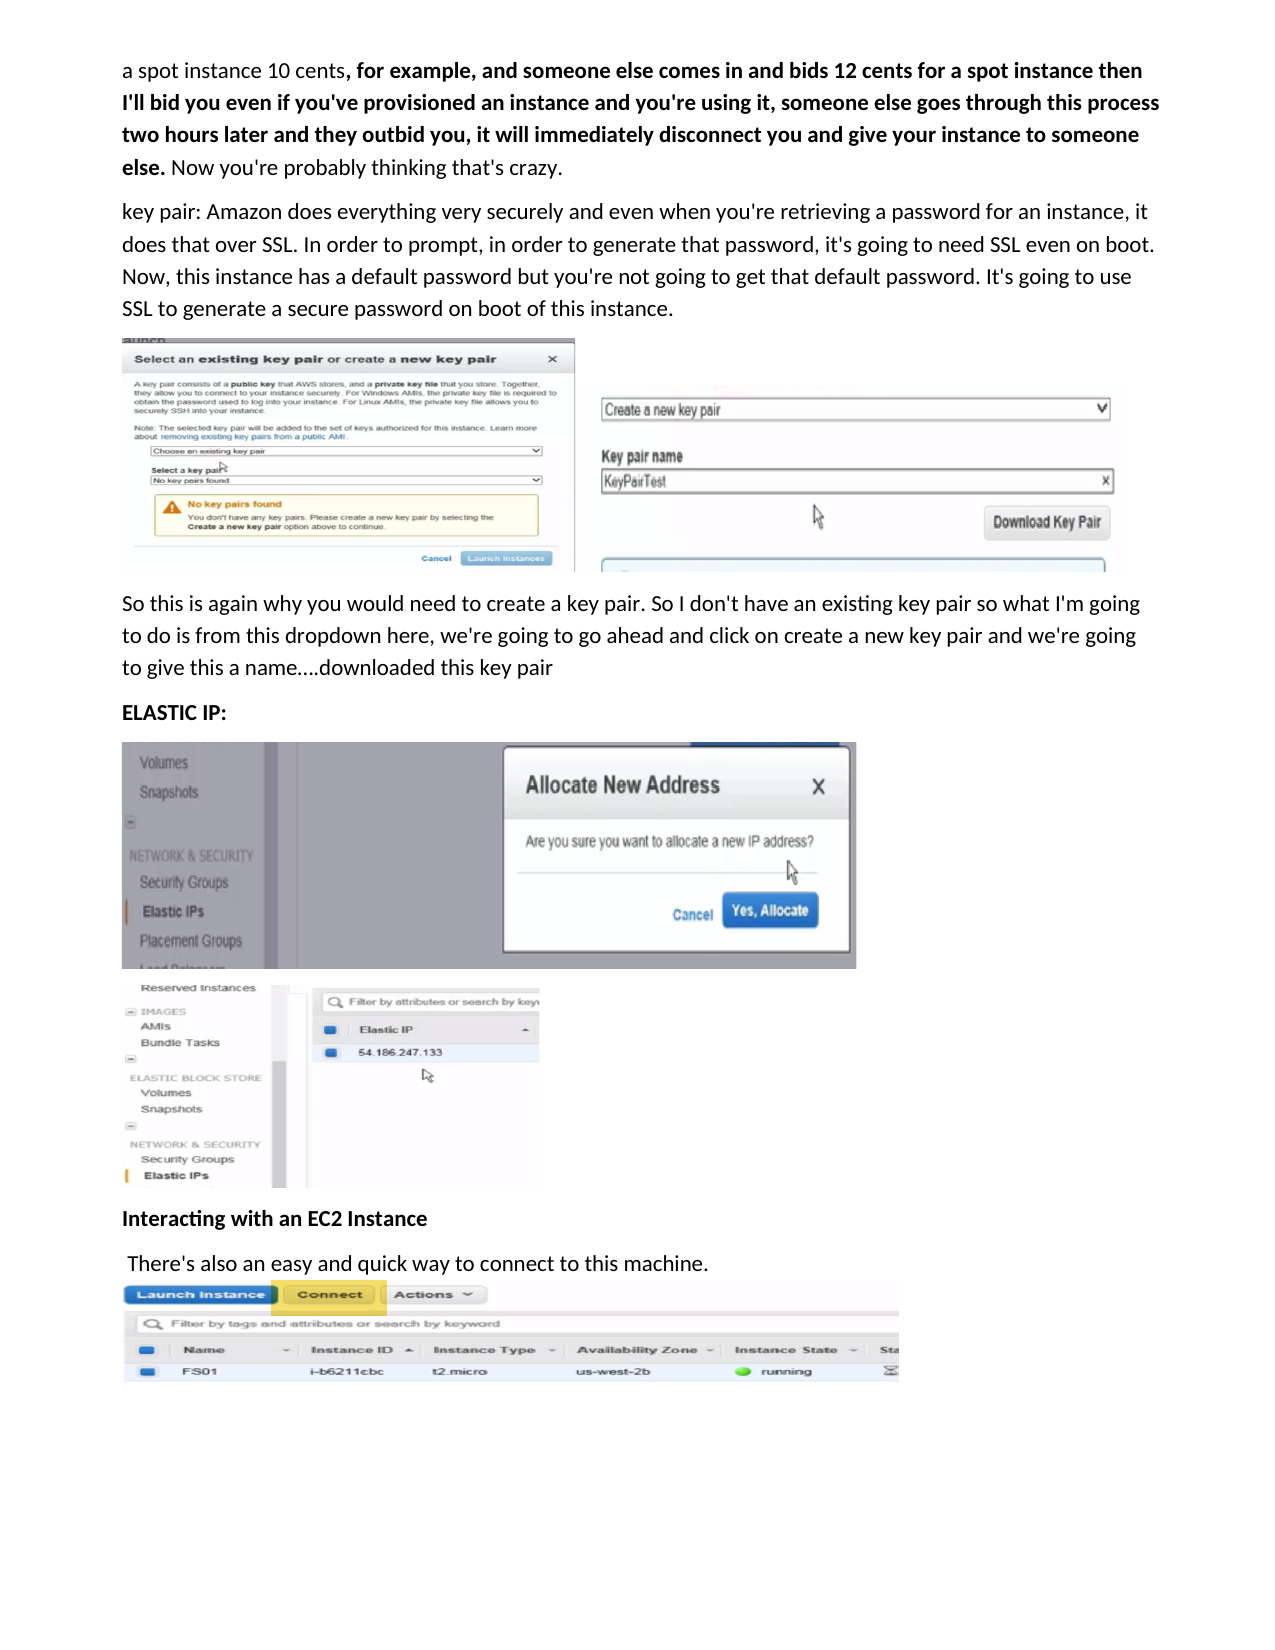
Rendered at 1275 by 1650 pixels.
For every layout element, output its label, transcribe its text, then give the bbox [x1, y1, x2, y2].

picture [121, 742, 857, 969]
text key pair: Amazon does everything very securely and even when you're retrieving a password for an instance, it does that over SSL. In order to prompt, in order to generate that password, it's going to need SSL even on boot. Now, this instance has a default password but you're not going to get that default password. It's going to use SSL to generate a secure password on boot of this instance. [122, 197, 1162, 322]
picture [121, 338, 575, 572]
picture [121, 985, 540, 1188]
picture [121, 1280, 899, 1384]
text So this is again why you would need to create a key pair. So I don't have an existing key pair so what I'm going to do is from this dropdown here, we're going to go ahead and click on create a new key pair and we're going to give this a name….downloaded this key pair [122, 589, 1162, 681]
picture [580, 385, 1129, 572]
text Interacting with an EC2 Instance [122, 1204, 1162, 1232]
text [122, 56, 1162, 181]
text ELASTIC IP: [122, 698, 1162, 726]
